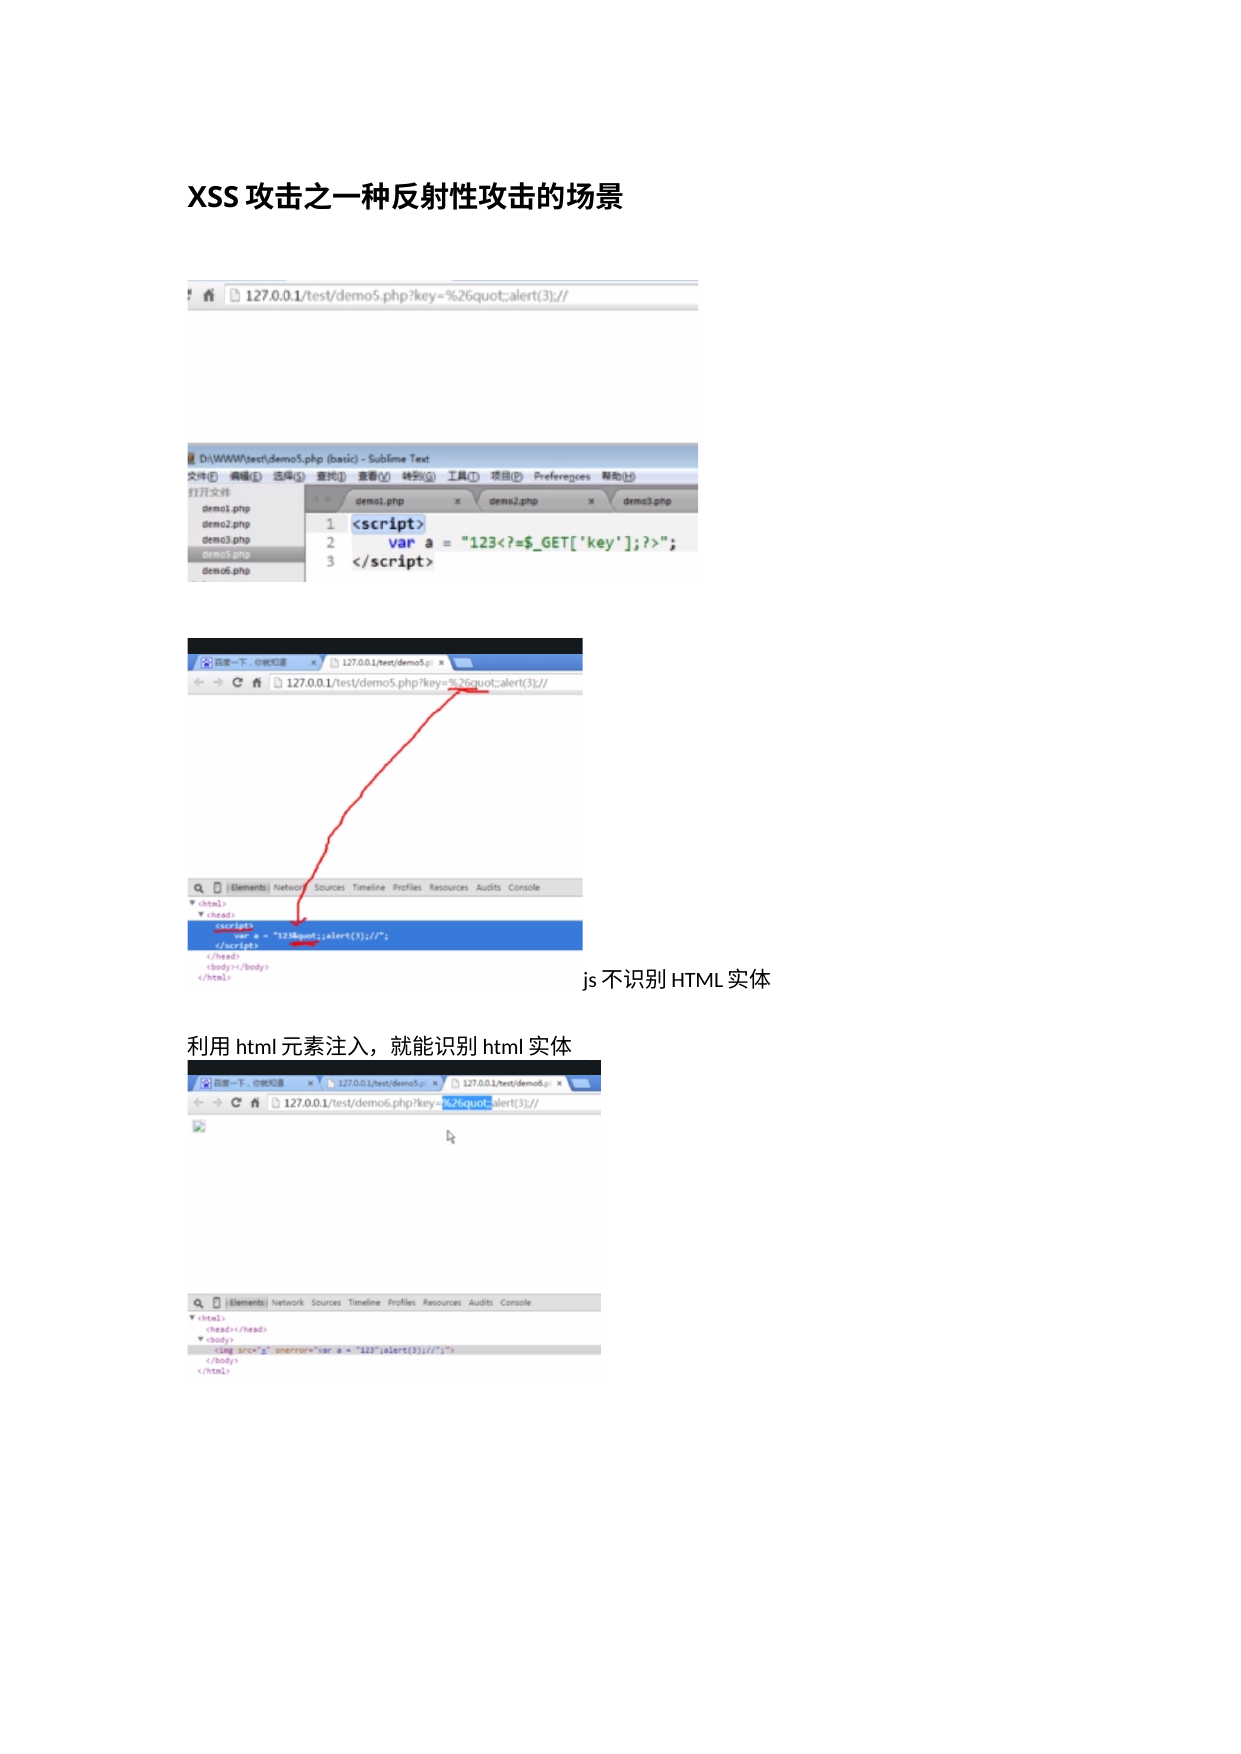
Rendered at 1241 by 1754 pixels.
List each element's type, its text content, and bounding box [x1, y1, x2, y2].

subtitle XSS攻击之一种反射性攻击的场景 [187, 162, 1053, 227]
picture [187, 638, 583, 988]
picture [187, 1060, 601, 1381]
picture [187, 280, 699, 582]
text 利用html元素注入，就能识别html实体 [187, 1028, 1053, 1061]
